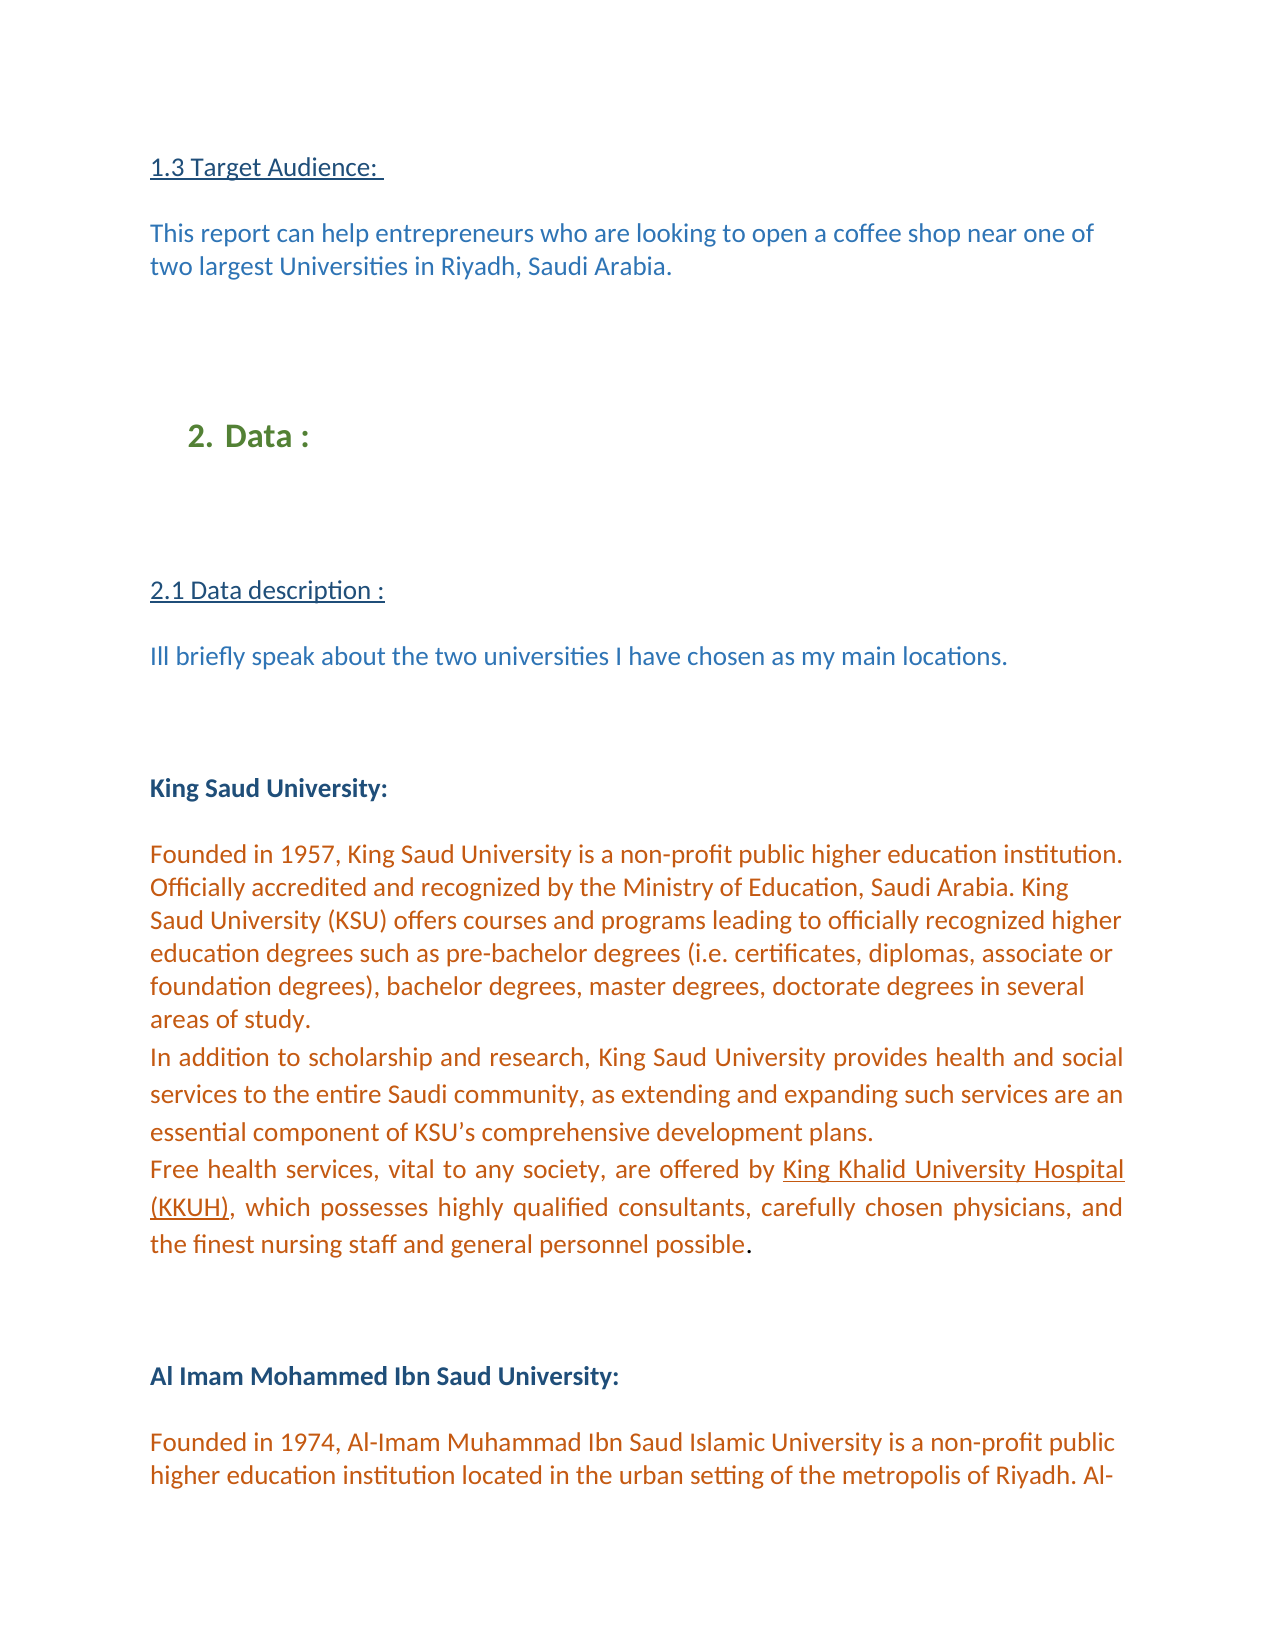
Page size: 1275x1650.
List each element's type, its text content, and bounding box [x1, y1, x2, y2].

text Ill briefly speak about the two universities I have chosen as my main locations. [150, 639, 1125, 672]
text Founded in 1957, King Saud University is a non-profit public higher education institution. Officially accredited and recognized by the Ministry of Education, Saudi Arabia. King Saud University (KSU) offers courses and programs leading to officially recognized higher education degrees such as pre-bachelor degrees (i.e. certificates, diplomas, associate or foundation degrees), bachelor degrees, master degrees, doctorate degrees in several areas of study. [150, 837, 1125, 1035]
text King Saud University: [150, 771, 1125, 804]
text Free health services, vital to any society, are offered by King Khalid University Hospital (KKUH), which possesses highly qualified consultants, carefully chosen physicians, and the finest nursing staff and general personnel possible. [150, 1148, 1125, 1260]
text 2.1 Data description : [150, 573, 1125, 606]
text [150, 1426, 1125, 1492]
text Al Imam Mohammed Ibn Saud University: [150, 1359, 1125, 1392]
text 1.3 Target Audience: [150, 150, 1125, 183]
list Data : [187, 414, 1125, 456]
text This report can help entrepreneurs who are looking to open a coffee shop near one of two largest Universities in Riyadh, Saudi Arabia. [150, 216, 1125, 282]
text In addition to scholarship and research, King Saud University provides health and social services to the entire Saudi community, as extending and expanding such services are an essential component of KSU’s comprehensive development plans. [150, 1035, 1125, 1148]
